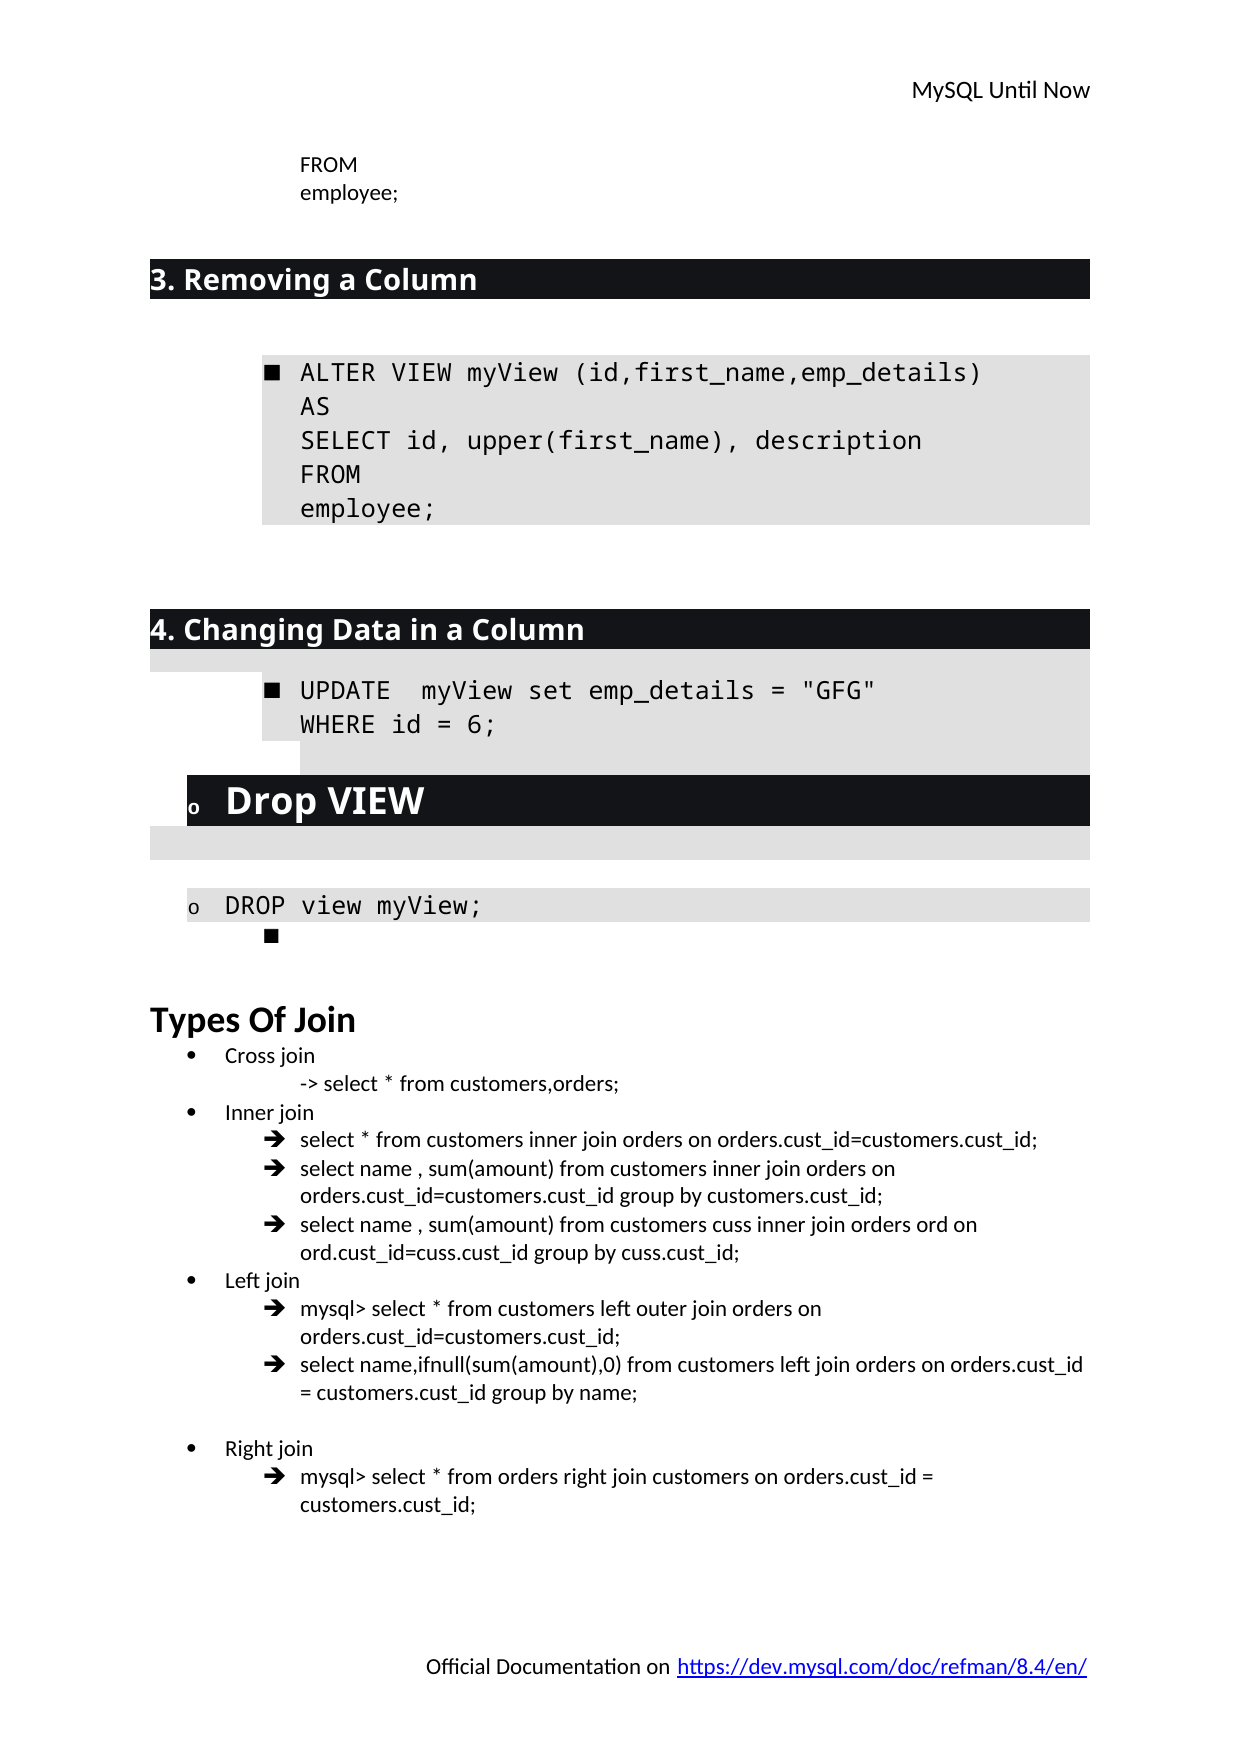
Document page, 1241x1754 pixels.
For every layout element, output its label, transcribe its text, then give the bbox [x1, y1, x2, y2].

list select * from customers inner join orders on orders.cust_id=customers.cust_id; [262, 1126, 1090, 1154]
list -> select * from customers,orders; [225, 1069, 1090, 1098]
list Cross join [187, 1042, 1090, 1069]
list select name , sum(amount) from customers cuss inner join orders ord on ord.cust_id=cuss.cust_id group by cuss.cust_id; [262, 1210, 1090, 1266]
list mysql> select * from orders right join customers on orders.cust_id = customers.cust_id; [262, 1462, 1090, 1518]
text 4. Changing Data in a Column [150, 609, 1090, 649]
list Inner join [187, 1098, 1090, 1126]
list Right join [187, 1434, 1090, 1462]
list Drop VIEW [187, 775, 1090, 826]
list select name,ifnull(sum(amount),0) from customers left join orders on orders.cust_id = customers.cust_id group by name; [262, 1350, 1090, 1406]
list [262, 150, 1090, 206]
list DROP view myView; [187, 888, 1090, 922]
list mysql> select * from customers left outer join orders on orders.cust_id=customers.cust_id; [262, 1294, 1090, 1350]
list Left join [187, 1266, 1090, 1294]
text Types Of Join [150, 996, 1090, 1042]
list select name , sum(amount) from customers inner join orders on orders.cust_id=customers.cust_id group by customers.cust_id; [262, 1154, 1090, 1210]
list ALTER VIEW myView (id,first_name,emp_details) AS SELECT id, upper(first_name), description FROM employee; [262, 355, 1090, 525]
text 3. Removing a Column [150, 259, 1090, 299]
list UPDATE myView set emp_details = "GFG" WHERE id = 6; [262, 672, 1090, 741]
